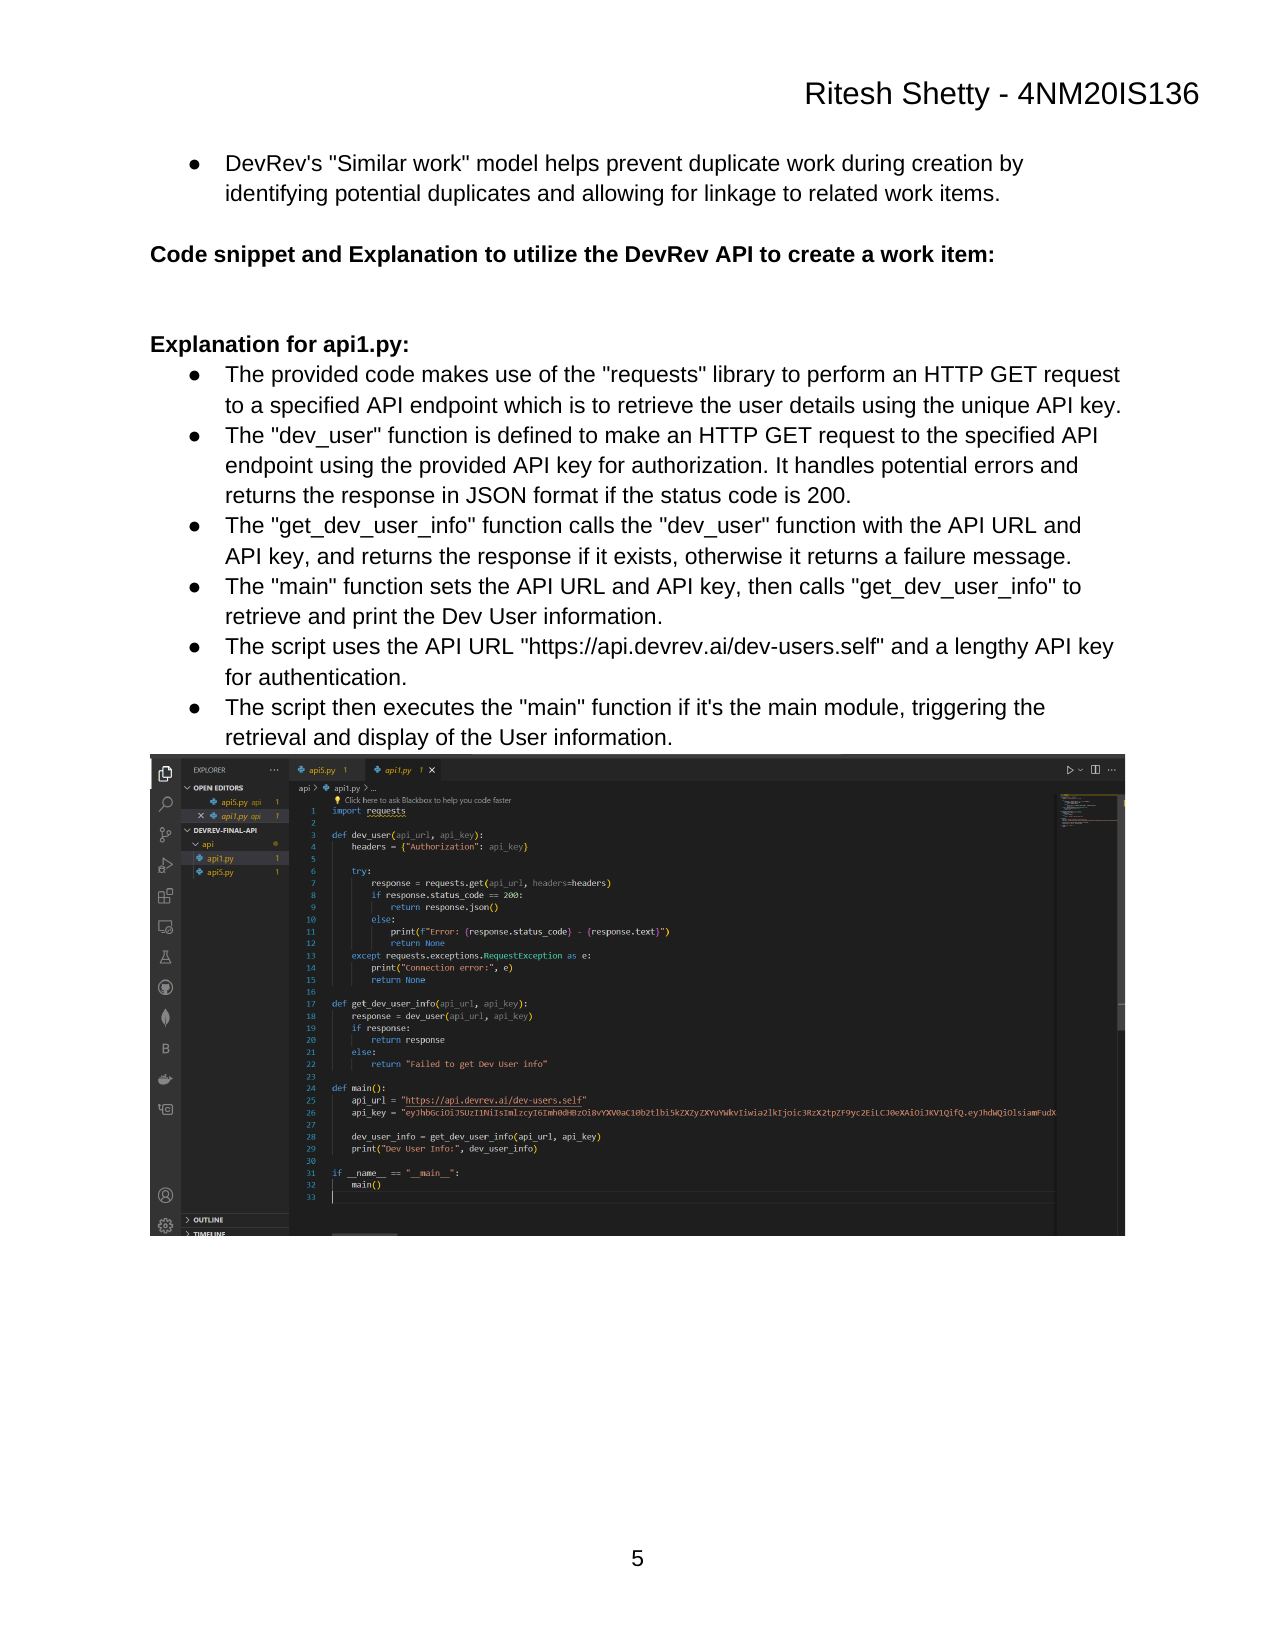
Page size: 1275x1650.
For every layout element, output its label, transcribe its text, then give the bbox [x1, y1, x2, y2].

list The script uses the API URL "https://api.devrev.ai/dev-users.self" and a lengthy API key for authentication. [187, 633, 1125, 690]
list The "main" function sets the API URL and API key, then calls "get_dev_user_info" to retrieve and print the Dev User information. [187, 573, 1125, 629]
text Code snippet and Explanation to utilize the DevRev API to create a work item: [150, 241, 1125, 267]
list The provided code makes use of the "requests" library to perform an HTTP GET request to a specified API endpoint which is to retrieve the user details using the unique API key. [187, 361, 1125, 418]
list DevRev's "Similar work" model helps prevent duplicate work during creation by identifying potential duplicates and allowing for linkage to related work items. [187, 150, 1125, 207]
picture [150, 754, 1125, 1236]
list The "get_dev_user_info" function calls the "dev_user" function with the API URL and API key, and returns the response if it exists, otherwise it returns a failure message. [187, 512, 1125, 569]
list The "dev_user" function is defined to make an HTTP GET request to the specified API endpoint using the provided API key for authorization. It handles potential errors and returns the response in JSON format if the status code is 200. [187, 422, 1125, 509]
list The script then executes the "main" function if it's the main module, triggering the retrieval and display of the User information. [187, 694, 1125, 750]
text Explanation for api1.py: [150, 331, 1125, 358]
